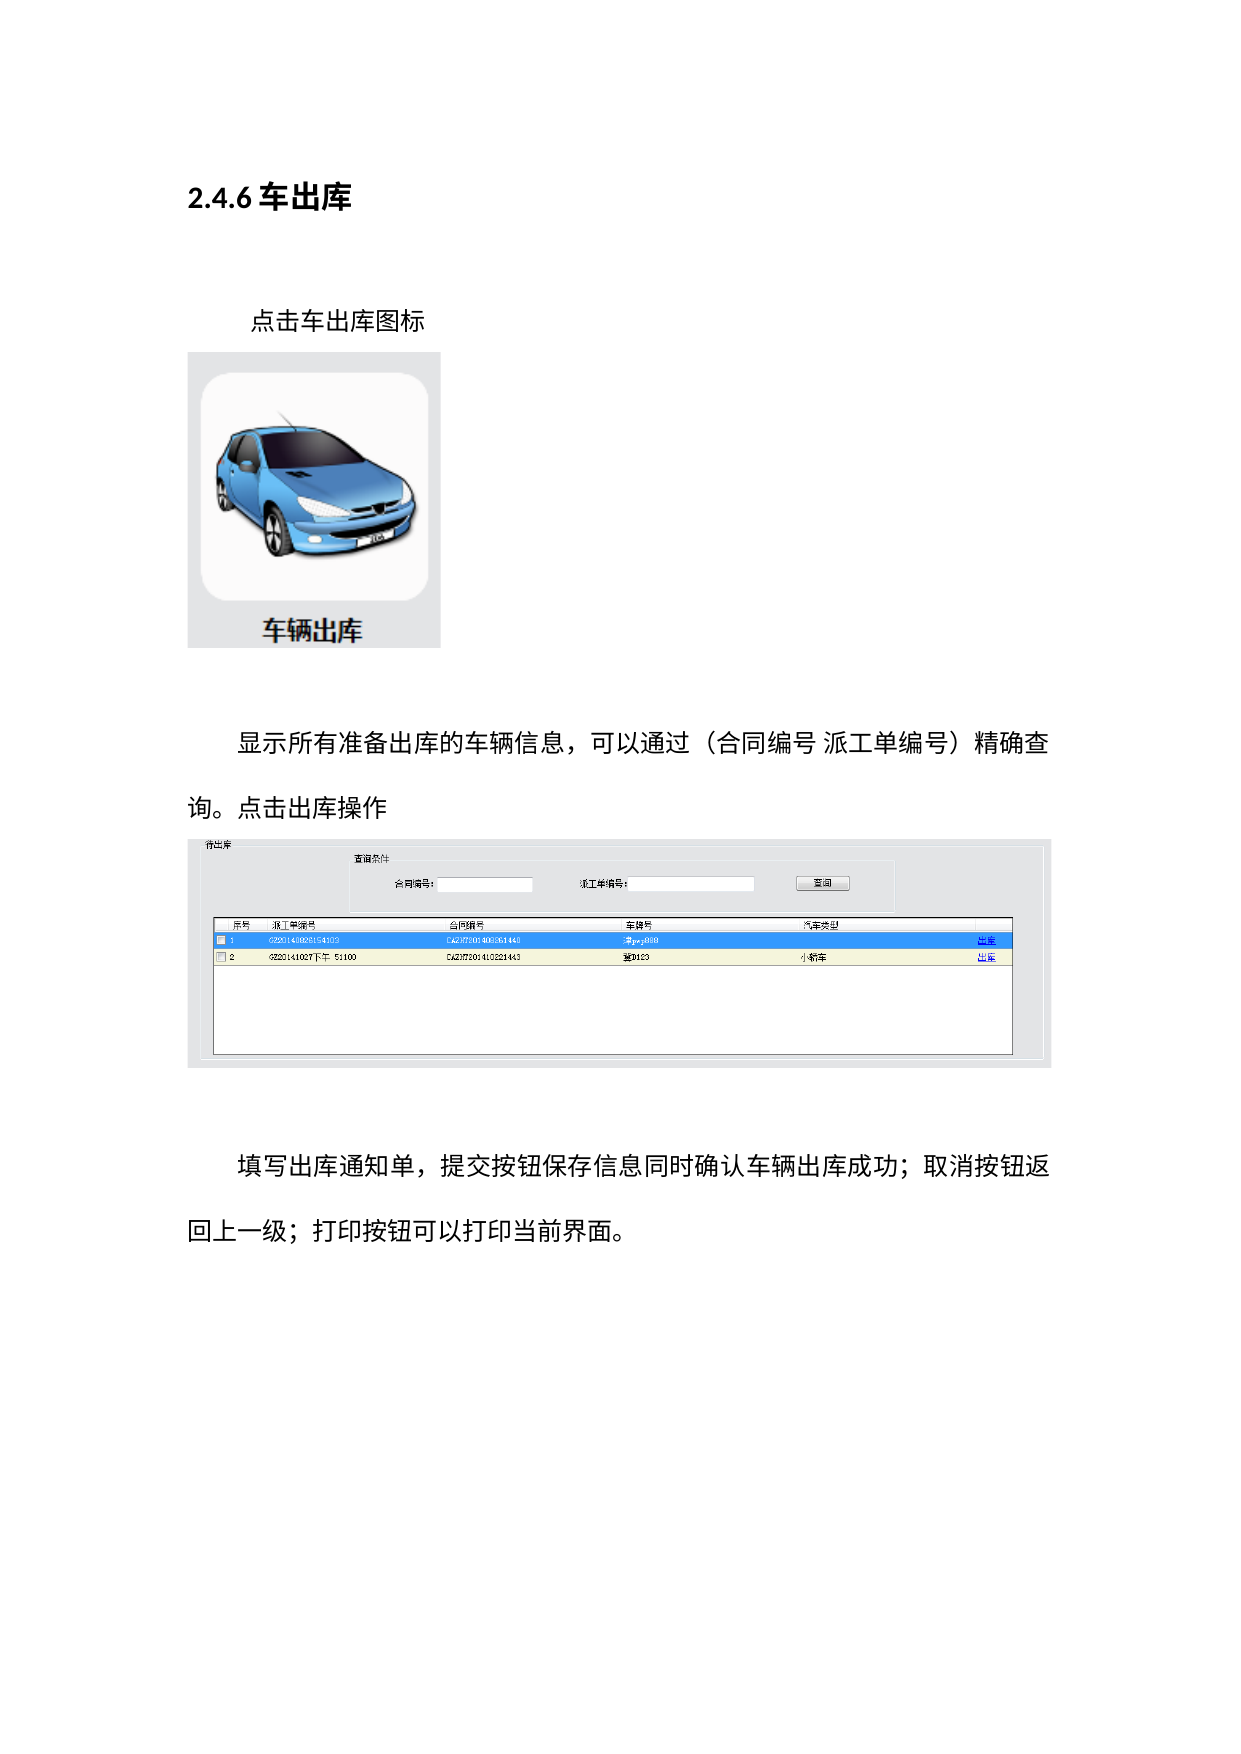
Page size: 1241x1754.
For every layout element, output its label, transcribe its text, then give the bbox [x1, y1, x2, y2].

picture [187, 352, 441, 648]
text 填写出库通知单，提交按钮保存信息同时确认车辆出库成功；取消按钮返回上一级；打印按钮可以打印当前界面。 [187, 1132, 1053, 1262]
text 点击车出库图标 [187, 287, 1053, 352]
text 显示所有准备出库的车辆信息，可以通过（合同编号 派工单编号）精确查询。点击出库操作 [187, 709, 1053, 839]
subtitle 2.4.6 车出库 [187, 162, 1053, 227]
picture [187, 839, 1052, 1068]
